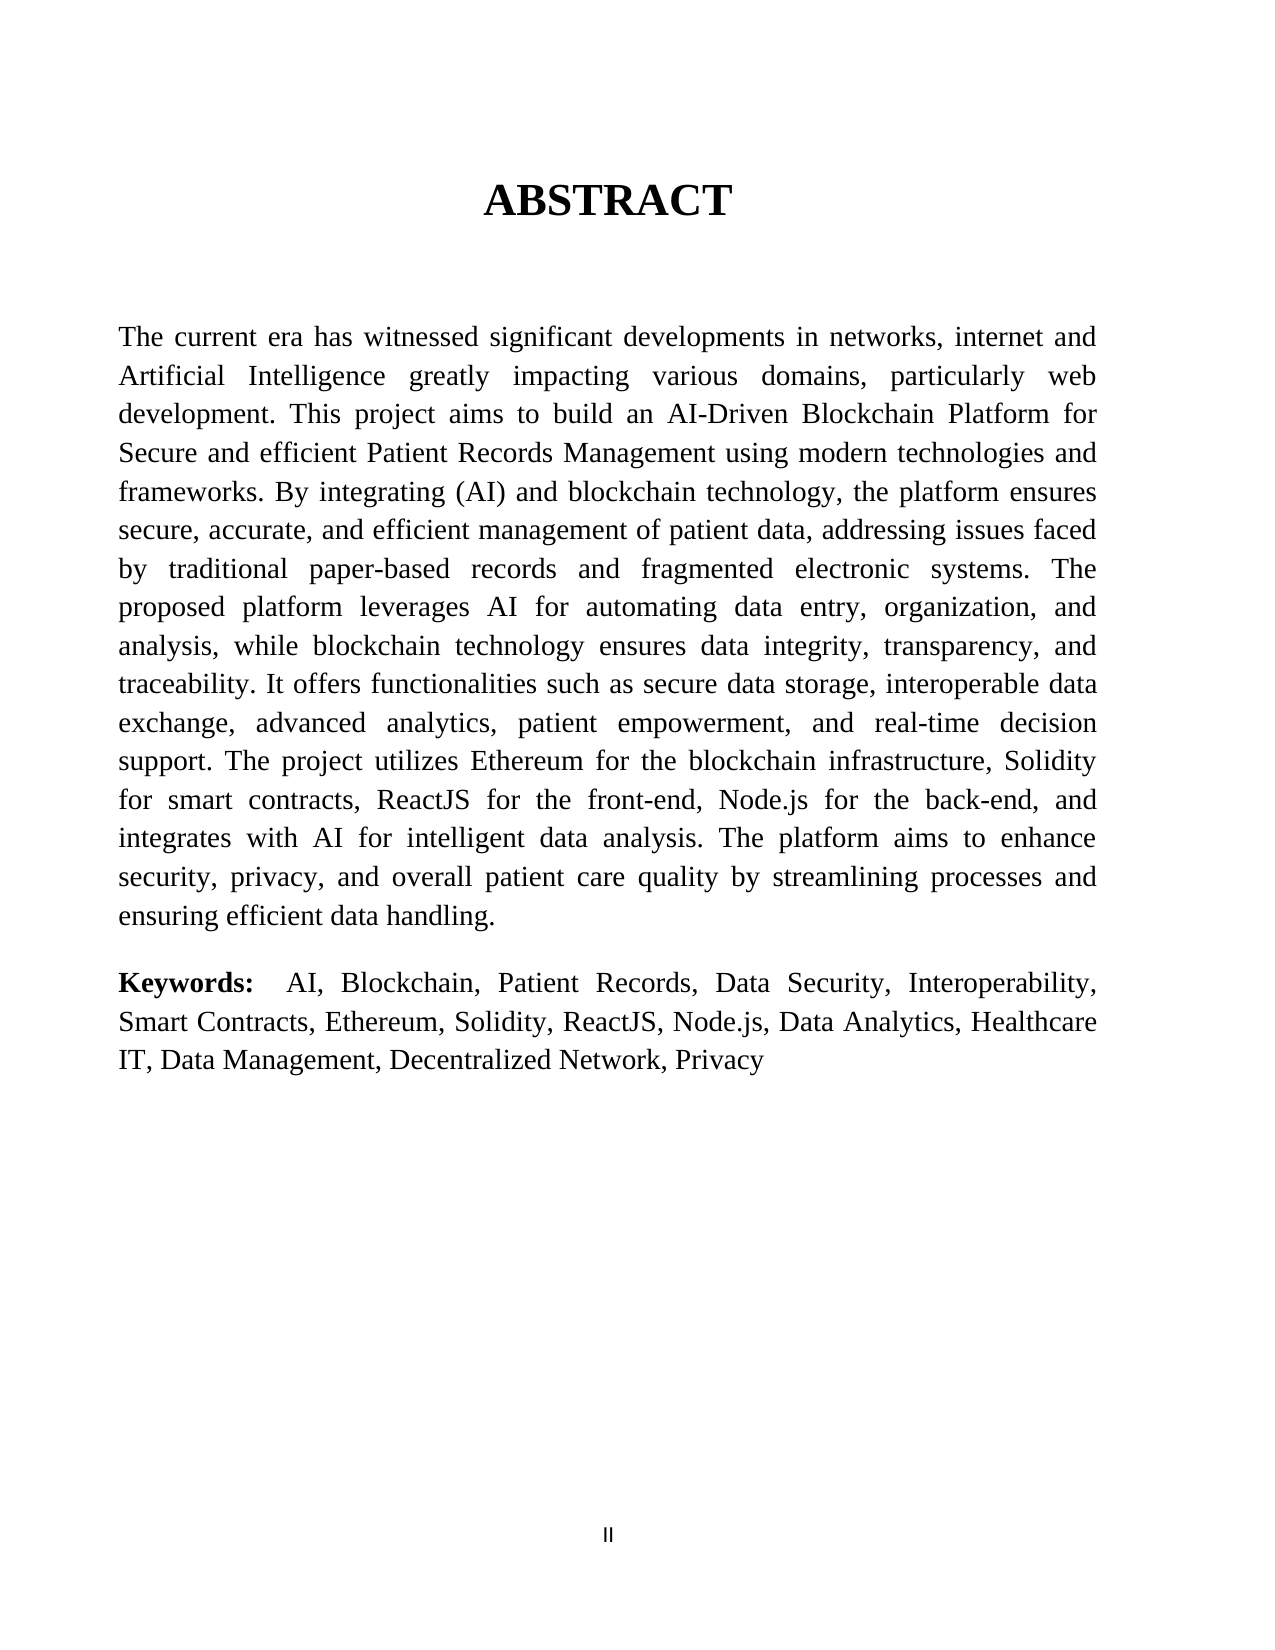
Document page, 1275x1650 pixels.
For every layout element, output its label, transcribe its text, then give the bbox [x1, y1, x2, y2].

text Keywords: AI, Blockchain, Patient Records, Data Security, Interoperability, Smart Contracts, Ethereum, Solidity, ReactJS, Node.js, Data Analytics, Healthcare IT, Data Management, Decentralized Network, Privacy [118, 965, 1098, 1076]
text The current era has witnessed significant developments in networks, internet and Artificial Intelligence greatly impacting various domains, particularly web development. This project aims to build an AI-Driven Blockchain Platform for Secure and efficient Patient Records Management using modern technologies and frameworks. By integrating (AI) and blockchain technology, the platform ensures secure, accurate, and efficient management of patient data, addressing issues faced by traditional paper-based records and fragmented electronic systems. The proposed platform leverages AI for automating data entry, organization, and analysis, while blockchain technology ensures data integrity, transparency, and traceability. It offers functionalities such as secure data storage, interoperable data exchange, advanced analytics, patient empowerment, and real-time decision support. The project utilizes Ethereum for the blockchain infrastructure, Solidity for smart contracts, ReactJS for the front-end, Node.js for the back-end, and integrates with AI for intelligent data analysis. The platform aims to enhance security, privacy, and overall patient care quality by streamlining processes and ensuring efficient data handling. [118, 319, 1098, 931]
subtitle ABSTRACT [118, 173, 1098, 225]
